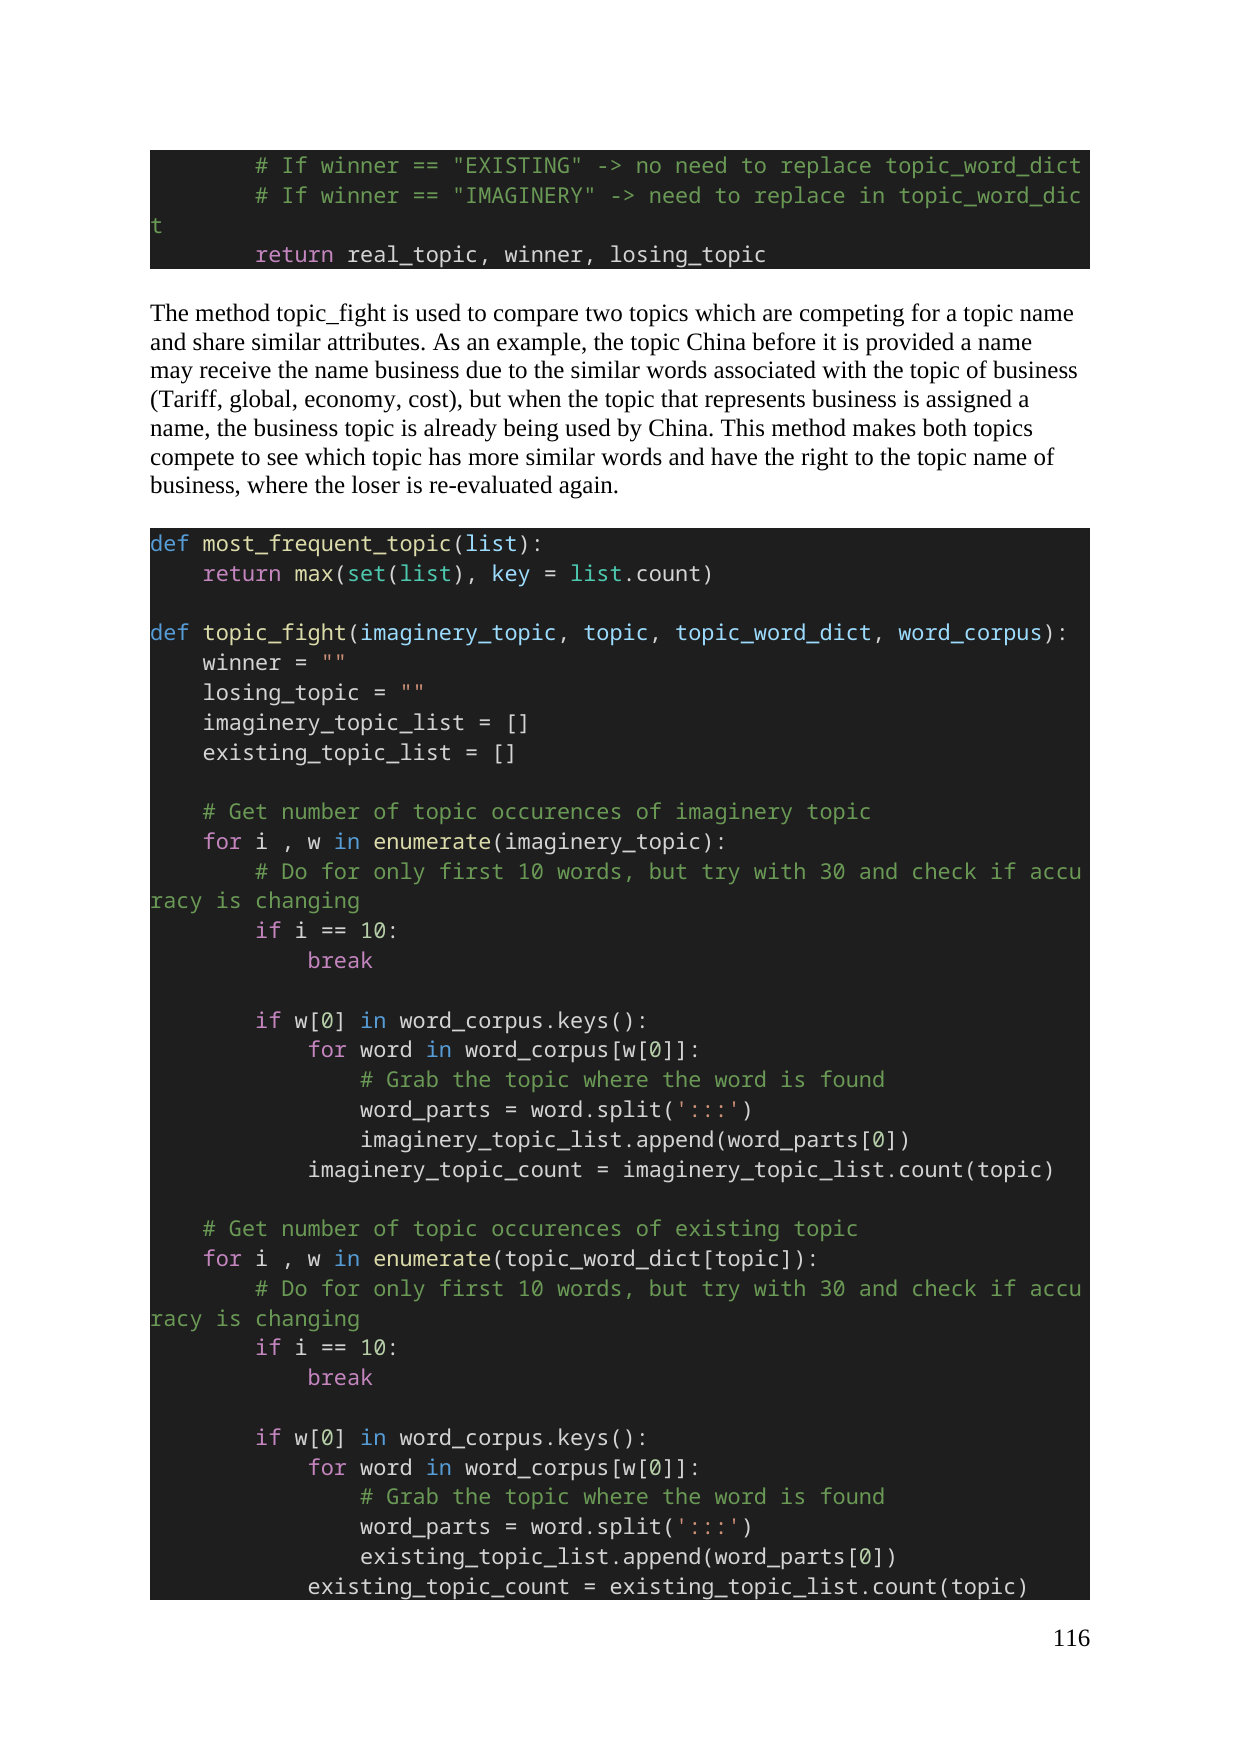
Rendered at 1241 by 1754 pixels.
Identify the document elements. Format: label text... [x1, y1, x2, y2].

text existing_topic_list = [] [150, 736, 1090, 766]
text # If winner == "EXISTING" -> no need to replace topic_word_dict [150, 150, 1090, 180]
text imaginery_topic_list.append(word_parts[0]) [150, 1124, 1090, 1153]
text winner = "" [150, 647, 1090, 677]
text for word in word_corpus[w[0]]: [150, 1034, 1090, 1064]
text losing_topic = "" [150, 677, 1090, 707]
text if w[0] in word_corpus.keys(): [150, 1004, 1090, 1034]
text if i == 10: [150, 1332, 1090, 1362]
text return real_topic, winner, losing_topic [150, 239, 1090, 269]
text word_parts = word.split(':::') [150, 1511, 1090, 1541]
text if w[0] in word_corpus.keys(): [150, 1422, 1090, 1451]
text break [150, 1362, 1090, 1392]
text # Get number of topic occurences of existing topic [150, 1213, 1090, 1243]
text for i , w in enumerate(imaginery_topic): [150, 826, 1090, 856]
text def most_frequent_topic(list): [150, 528, 1090, 558]
text # Grab the topic where the word is found [150, 1481, 1090, 1511]
text return max(set(list), key = list.count) [150, 558, 1090, 587]
text # Do for only first 10 words, but try with 30 and check if accuracy is changing [150, 1273, 1090, 1332]
text # Grab the topic where the word is found [150, 1064, 1090, 1094]
text existing_topic_count = existing_topic_list.count(topic) [150, 1571, 1090, 1600]
text imaginery_topic_list = [] [150, 707, 1090, 736]
text # If winner == "IMAGINERY" -> need to replace in topic_word_dict [150, 180, 1090, 239]
text for i , w in enumerate(topic_word_dict[topic]): [150, 1243, 1090, 1273]
text def topic_fight(imaginery_topic, topic, topic_word_dict, word_corpus): [150, 617, 1090, 647]
text # Get number of topic occurences of imaginery topic [150, 796, 1090, 826]
text break [150, 945, 1090, 975]
text existing_topic_list.append(word_parts[0]) [150, 1541, 1090, 1571]
text The method topic_fight is used to compare two topics which are competing for a topic name and share similar attributes. As an example, the topic China before it is provided a name may receive the name business due to the similar words associated with the topic of business (Tariff, global, economy, cost), but when the topic that represents business is assigned a name, the business topic is already being used by China. This method makes both topics compete to see which topic has more similar words and have the right to the topic name of business, where the loser is re-evaluated again. [150, 298, 1080, 499]
text imaginery_topic_count = imaginery_topic_list.count(topic) [150, 1153, 1090, 1183]
text # Do for only first 10 words, but try with 30 and check if accuracy is changing [150, 856, 1090, 915]
text if i == 10: [150, 915, 1090, 945]
text for word in word_corpus[w[0]]: [150, 1451, 1090, 1481]
text word_parts = word.split(':::') [150, 1094, 1090, 1124]
